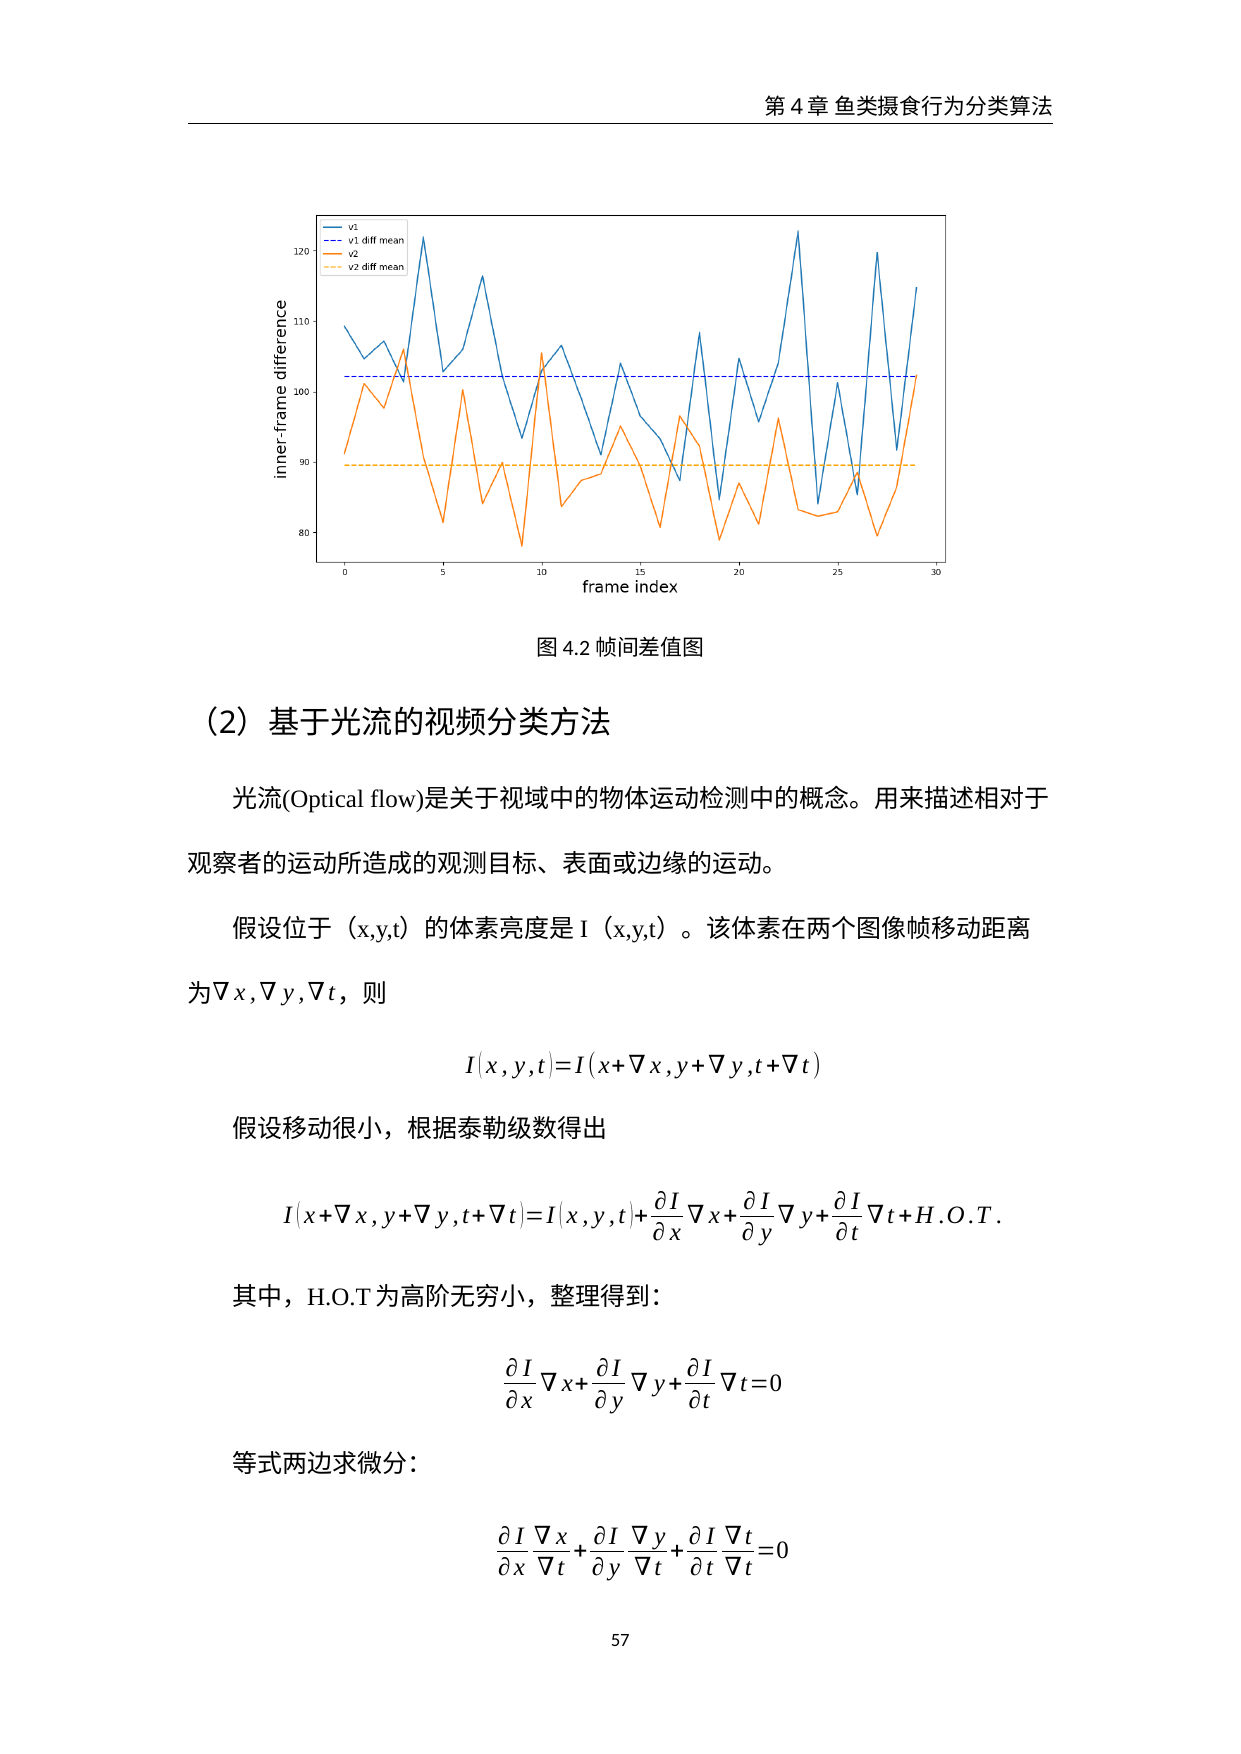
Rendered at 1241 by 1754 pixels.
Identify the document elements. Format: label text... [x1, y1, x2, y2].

list （2）基于光流的视频分类方法 [187, 687, 1053, 752]
text 等式两边求微分： [187, 1429, 1053, 1494]
text 光流(Optical flow)是关于视域中的物体运动检测中的概念。用来描述相对于观察者的运动所造成的观测目标、表面或边缘的运动。 [187, 764, 1053, 894]
text 图4.2 帧间差值图 [187, 629, 1053, 662]
text 假设位于（x,y,t）的体素亮度是I（x,y,t）。该体素在两个图像帧移动距离为，则 [187, 894, 1053, 1024]
text 其中，H.O.T为高阶无穷小，整理得到： [187, 1262, 1053, 1327]
picture [214, 162, 1026, 611]
text 假设移动很小，根据泰勒级数得出 [187, 1094, 1053, 1159]
